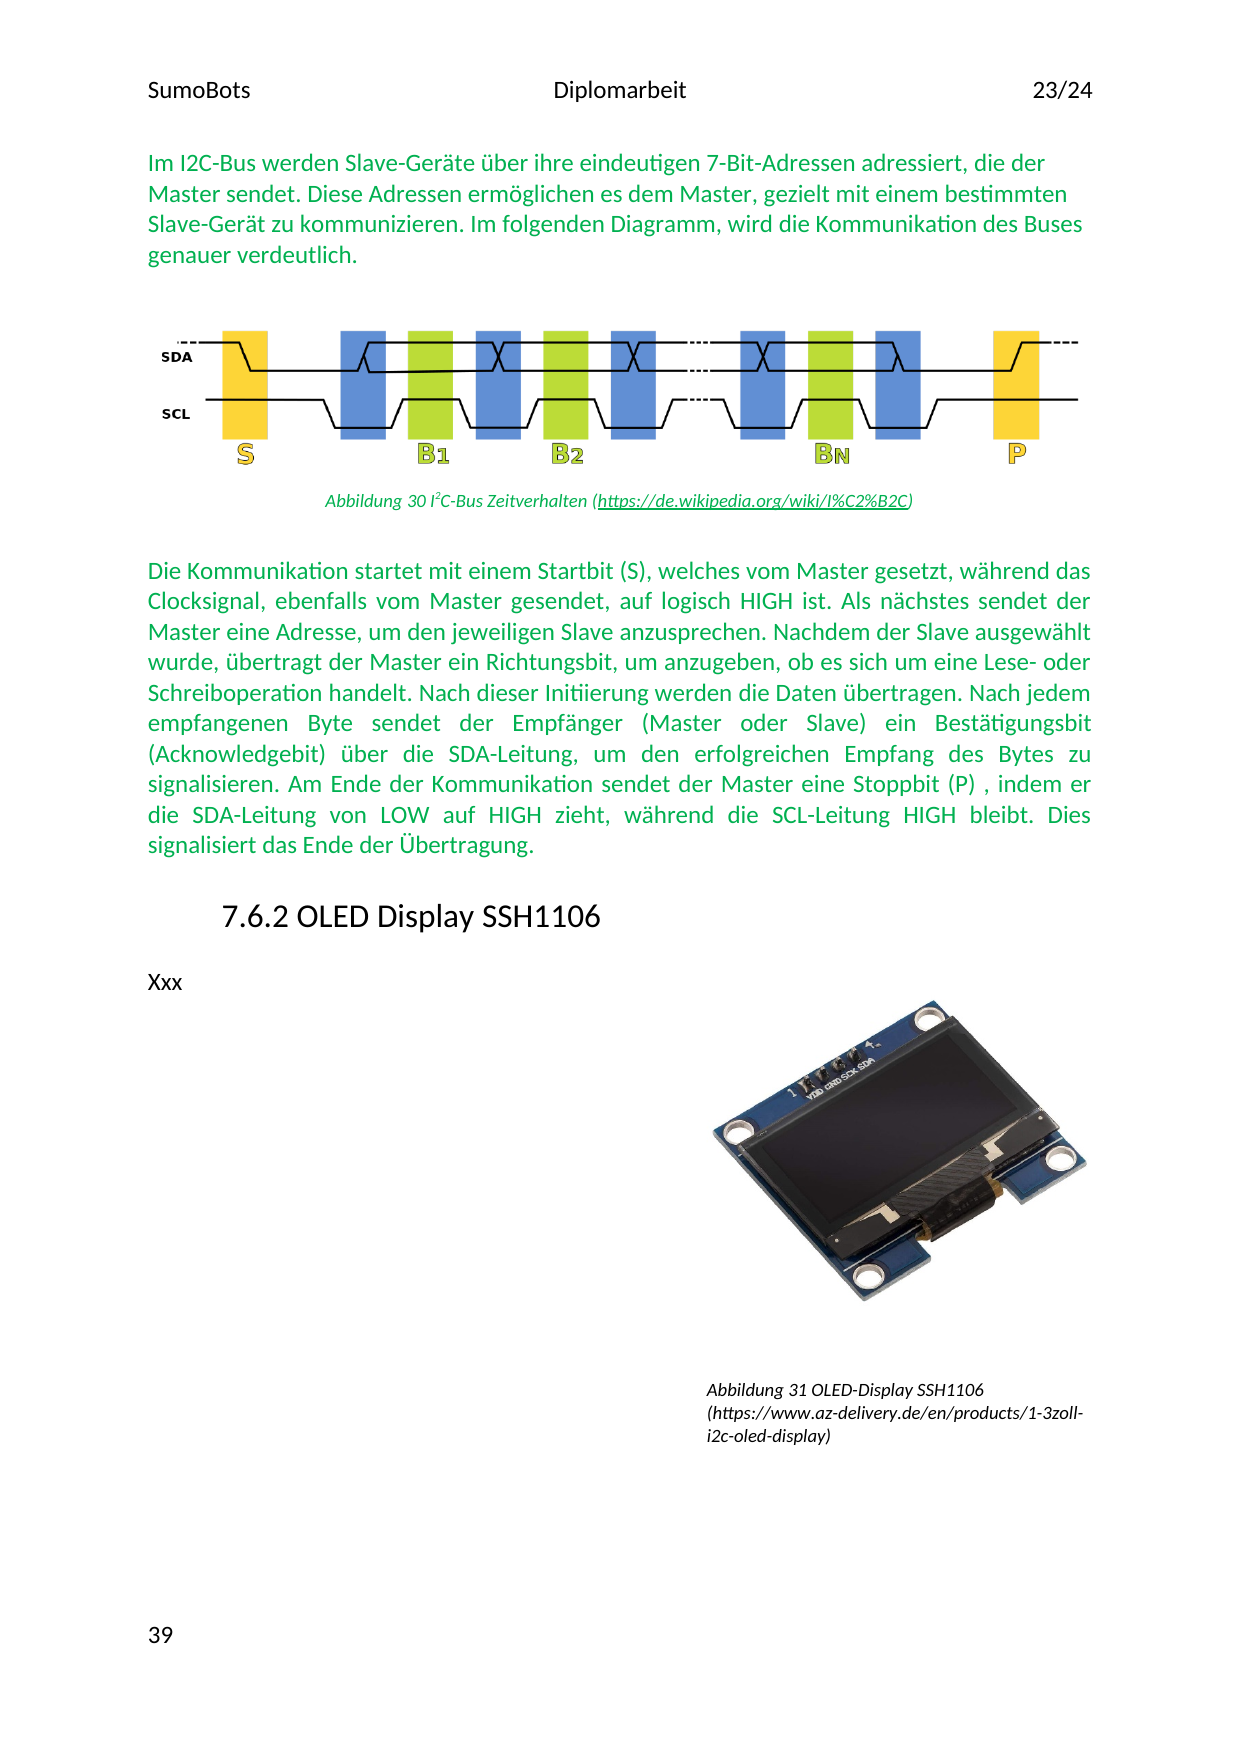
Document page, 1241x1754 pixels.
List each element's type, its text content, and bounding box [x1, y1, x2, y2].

text Abbildung 30 I2C-Bus Zeitverhalten (https://de.wikipedia.org/wiki/I%C2%B2C) [148, 489, 1093, 512]
text Die Kommunikation startet mit einem Startbit (S), welches vom Master gesetzt, während das Clocksignal, ebenfalls vom Master gesendet, auf logisch HIGH ist. Als nächstes sendet der Master eine Adresse, um den jeweiligen Slave anzusprechen. Nachdem der Slave ausgewählt wurde, übertragt der Master ein Richtungsbit, um anzugeben, ob es sich um eine Lese- oder Schreiboperation handelt. Nach dieser Initiierung werden die Daten übertragen. Nach jedem empfangenen Byte sendet der Empfänger (Master oder Slave) ein Bestätigungsbit (Acknowledgebit) über die SDA-Leitung, um den erfolgreichen Empfang des Bytes zu signalisieren. Am Ende der Kommunikation sendet der Master eine Stoppbit (P) , indem er die SDA-Leitung von LOW auf HIGH zieht, während die SCL-Leitung HIGH bleibt. Dies signalisiert das Ende der Übertragung. [148, 555, 1093, 860]
text Xxx [148, 966, 1093, 996]
text Im I2C-Bus werden Slave-Geräte über ihre eindeutigen 7-Bit-Adressen adressiert, die der Master sendet. Diese Adressen ermöglichen es dem Master, gezielt mit einem bestimmten Slave-Gerät zu kommunizieren. Im folgenden Diagramm, wird die Kommunikation des Buses genauer verdeutlich. [148, 148, 1093, 270]
picture [706, 967, 1096, 1357]
picture [147, 317, 1093, 477]
subtitle OLED Display SSH1106 [221, 895, 1093, 935]
